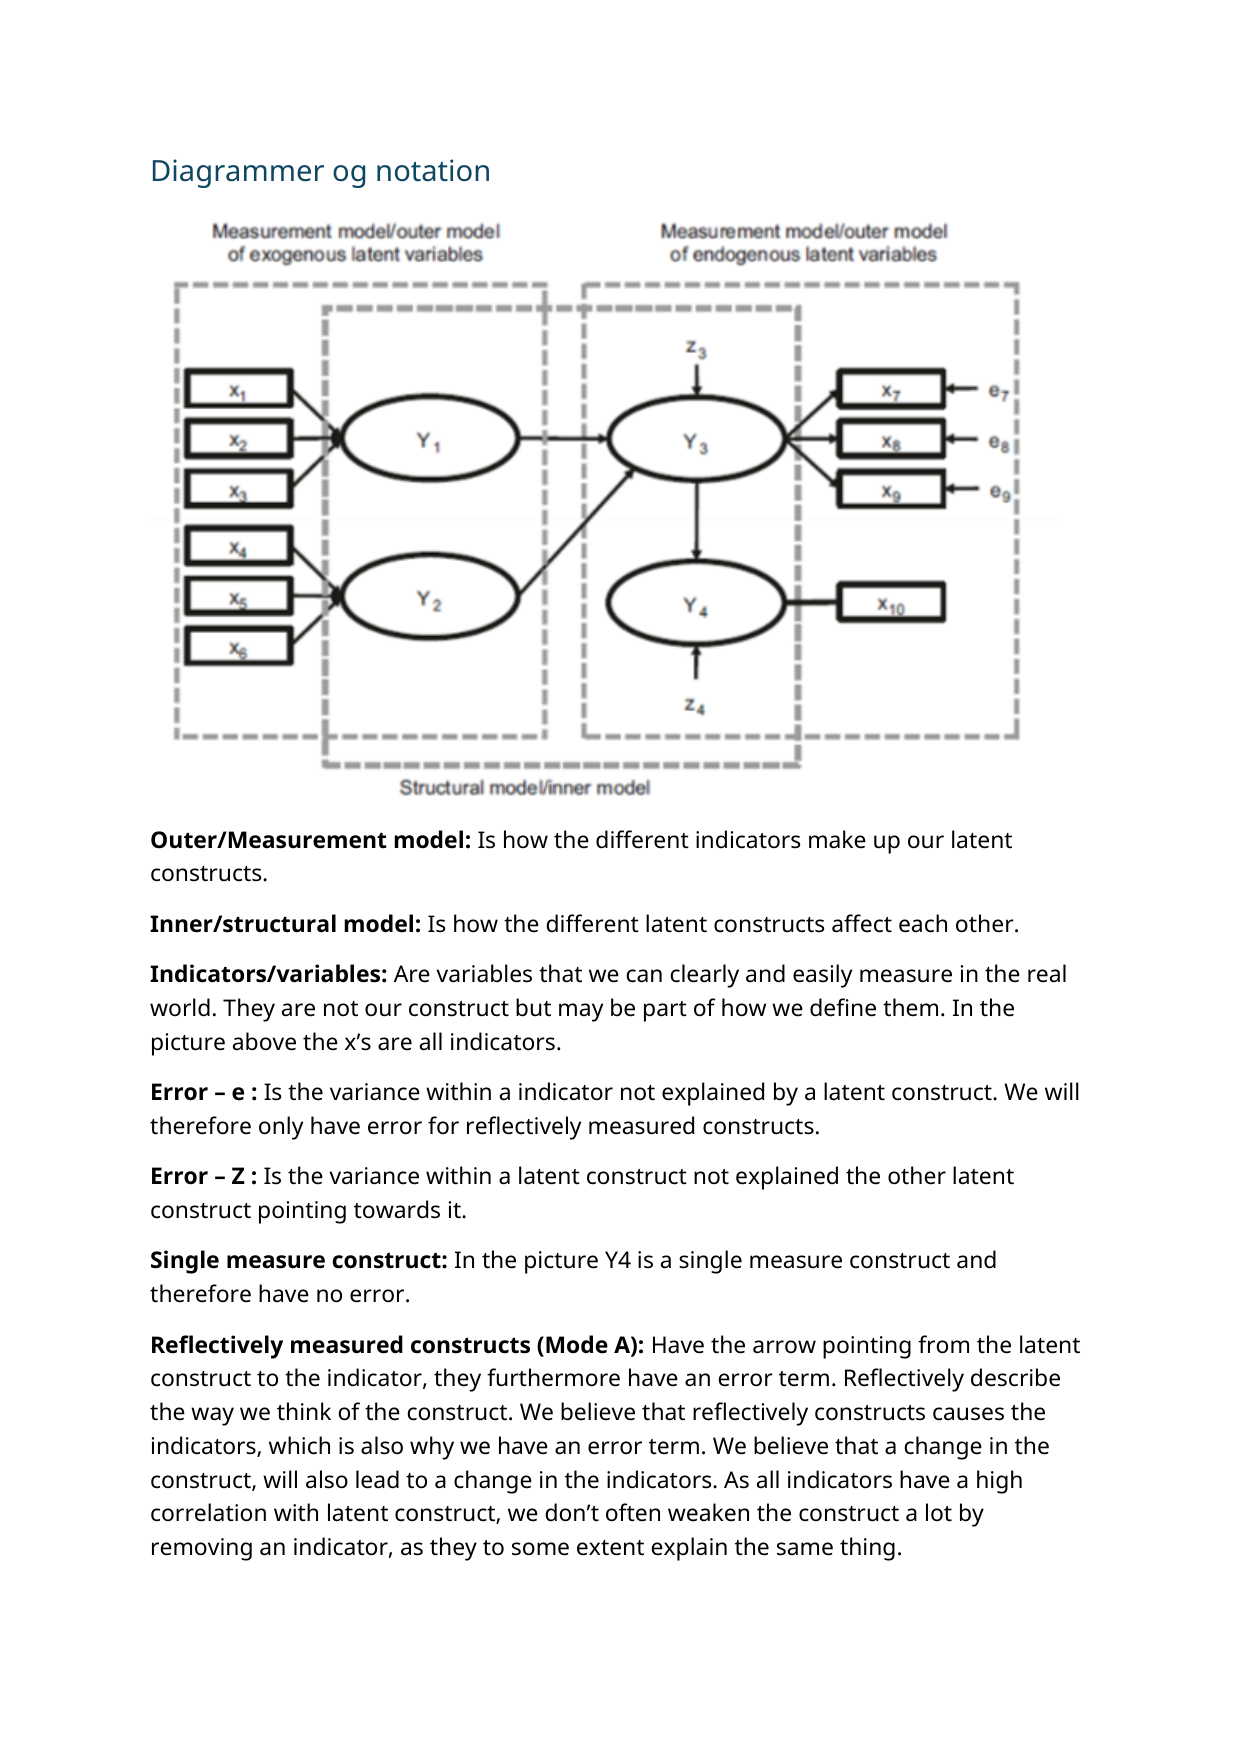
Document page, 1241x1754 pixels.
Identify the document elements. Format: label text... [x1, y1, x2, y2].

text Reflectively measured constructs (Mode A): Have the arrow pointing from the latent construct to the indicator, they furthermore have an error term. Reflectively describe the way we think of the construct. We believe that reflectively constructs causes the indicators, which is also why we have an error term. We believe that a change in the construct, will also lead to a change in the indicators. As all indicators have a high correlation with latent construct, we don’t often weaken the construct a lot by removing an indicator, as they to some extent explain the same thing. [150, 1328, 1090, 1562]
text Indicators/variables: Are variables that we can clearly and easily measure in the real world. They are not our construct but may be part of how we define them. In the picture above the x’s are all indicators. [150, 958, 1090, 1057]
text Error – e : Is the variance within a indicator not explained by a latent construct. We will therefore only have error for reflectively measured constructs. [150, 1076, 1090, 1141]
subtitle Diagrammer og notation [150, 150, 1090, 190]
text Single measure construct: In the picture Y4 is a single measure construct and therefore have no error. [150, 1244, 1090, 1309]
text Outer/Measurement model: Is how the different indicators make up our latent constructs. [150, 823, 1090, 888]
text Error – Z : Is the variance within a latent construct not explained the other latent construct pointing towards it. [150, 1160, 1090, 1225]
picture [150, 201, 1063, 805]
text Inner/structural model: Is how the different latent constructs affect each other. [150, 908, 1090, 939]
